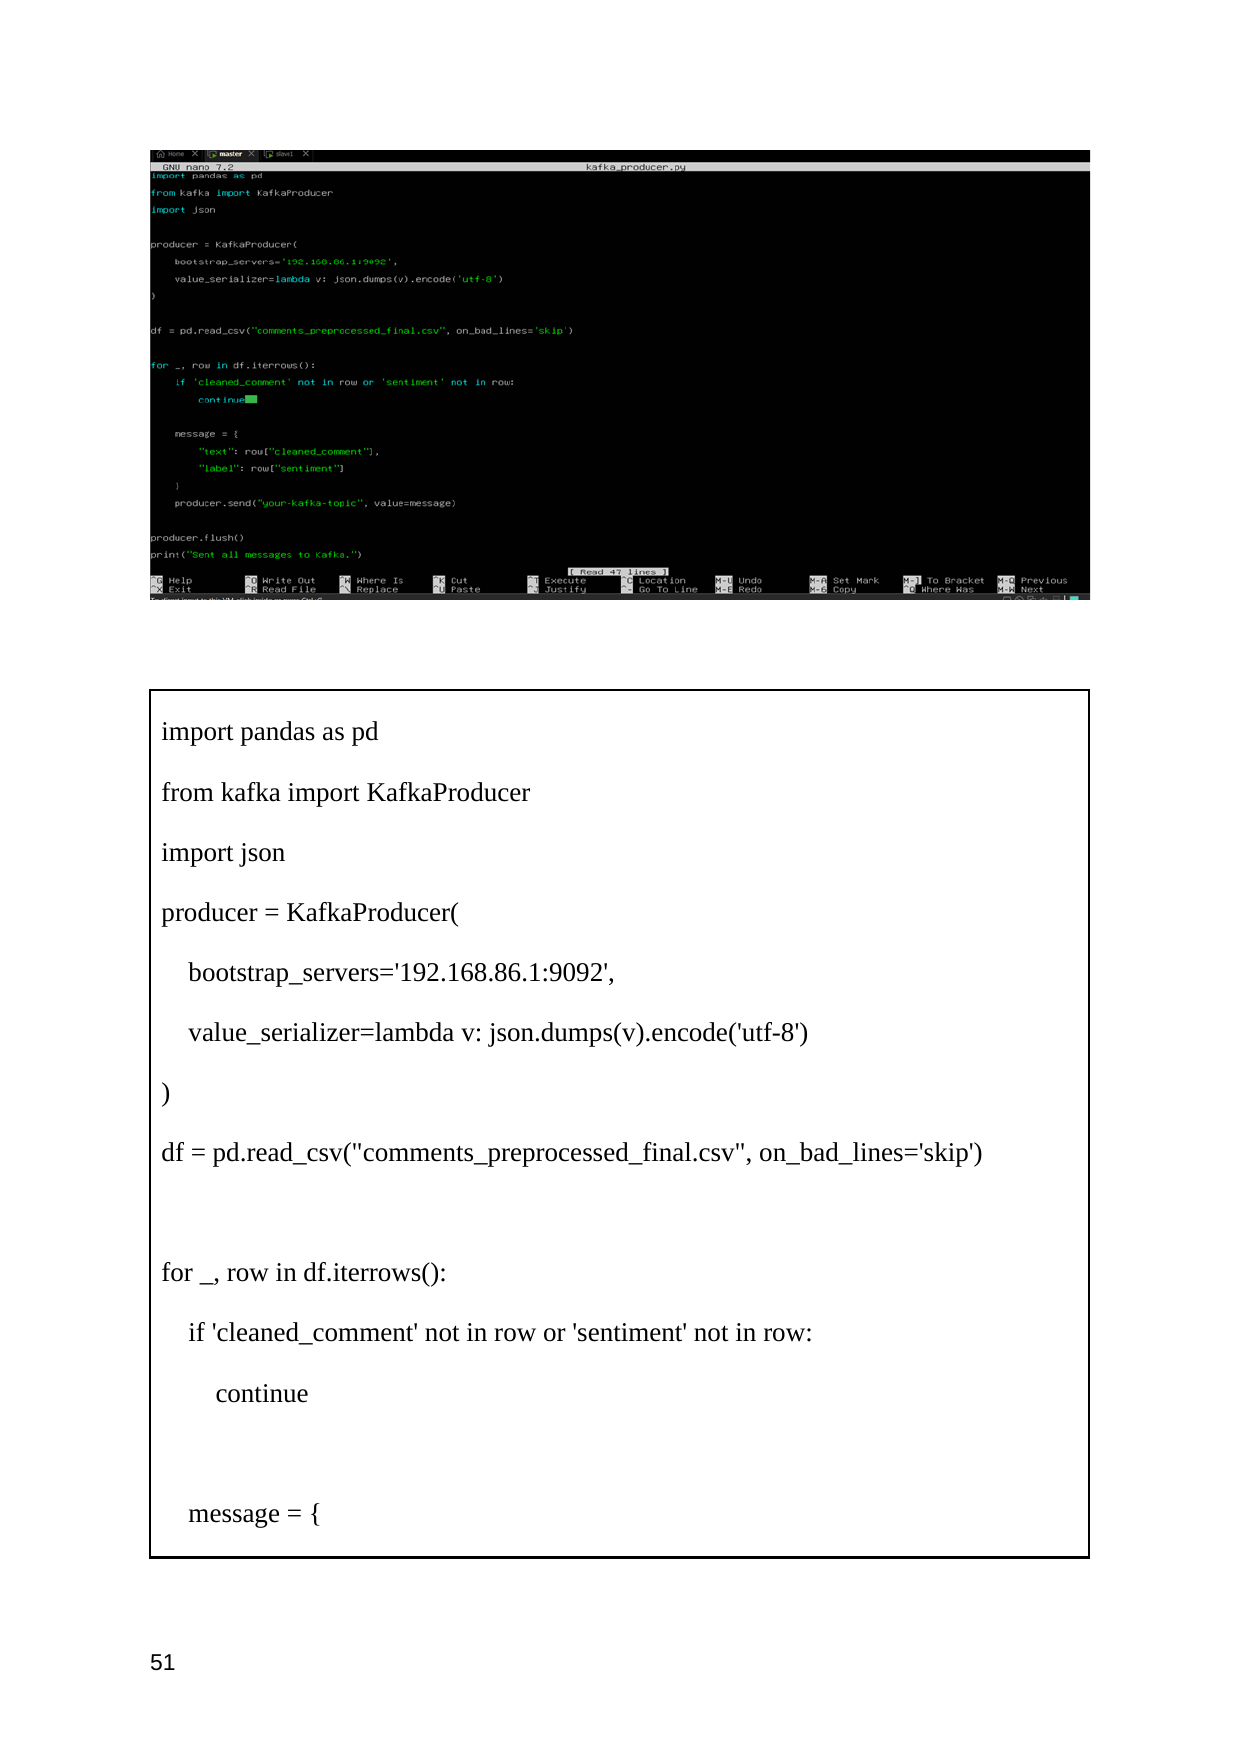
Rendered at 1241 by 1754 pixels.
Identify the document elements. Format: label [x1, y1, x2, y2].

picture [150, 150, 1091, 600]
table_header [151, 691, 1088, 1556]
